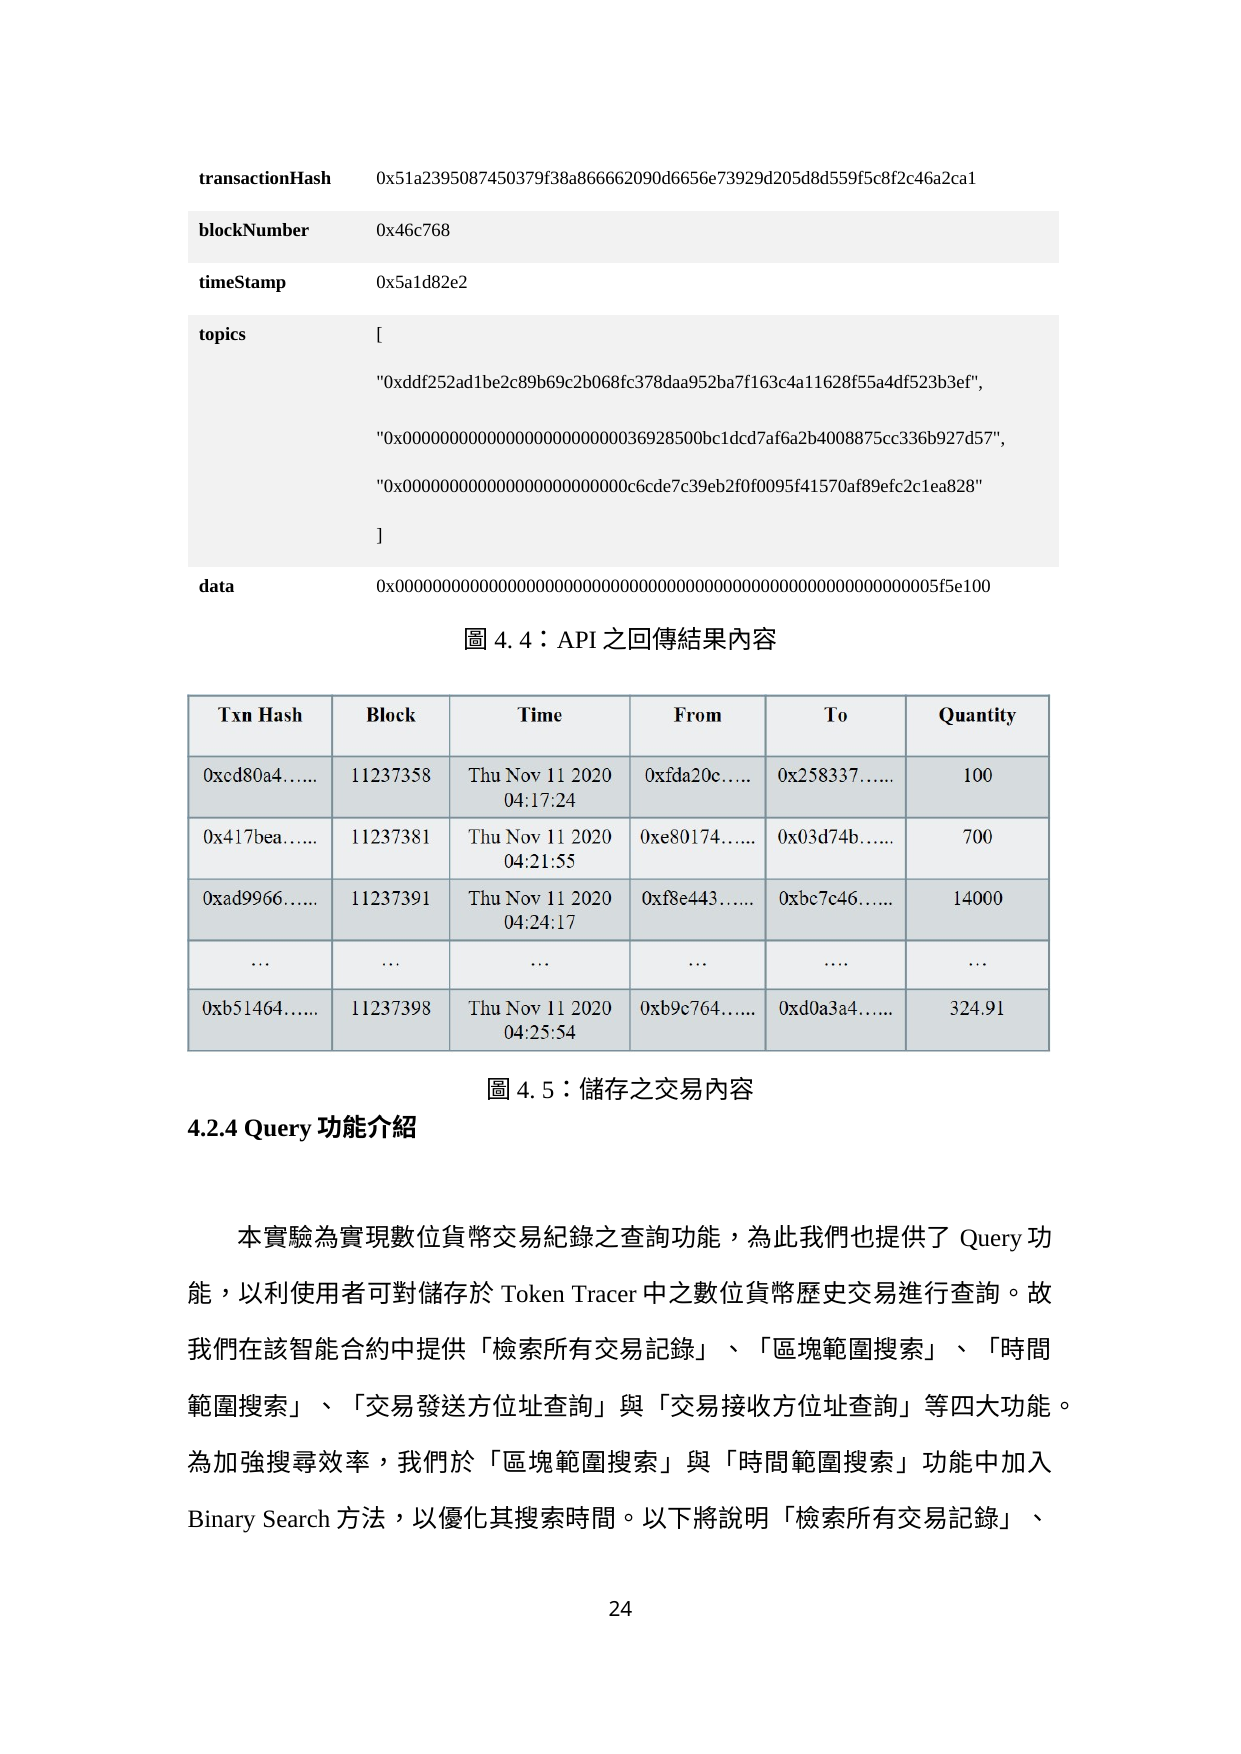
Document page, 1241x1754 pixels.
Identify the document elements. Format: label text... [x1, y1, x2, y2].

table_cell blockNumber [188, 211, 365, 263]
table_cell timeStamp [188, 263, 365, 315]
text 圖 4. 5：儲存之交易內容 [187, 1069, 1053, 1107]
table_cell data [188, 568, 365, 619]
table_cell topics [188, 315, 365, 567]
table_header 0x51a2395087450379f38a866662090d6656e73929d205d8d559f5c8f2c46a2ca1 [365, 159, 1059, 211]
table_cell 0x5a1d82e2 [365, 263, 1059, 315]
table_cell [ "0xddf252ad1be2c89b69c2b068fc378daa952ba7f163c4a11628f55a4df523b3ef", "0x00000000000000000000000036928500bc1dcd7af6a2b4008875cc336b927d57", "0x000000000000000000000000c6cde7c39eb2f0f0095f41570af89efc2c1ea828" ] [365, 315, 1059, 567]
table_cell 0x46c768 [365, 211, 1059, 263]
text 圖 4. 4：API之回傳結果內容 [187, 619, 1053, 657]
picture [187, 694, 1051, 1056]
subtitle 4.2.4 Query功能介紹 [187, 1107, 1053, 1144]
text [187, 1217, 1053, 1535]
table_cell 0x0000000000000000000000000000000000000000000000000000000005f5e100 [365, 568, 1059, 619]
table_header transactionHash [188, 159, 365, 211]
